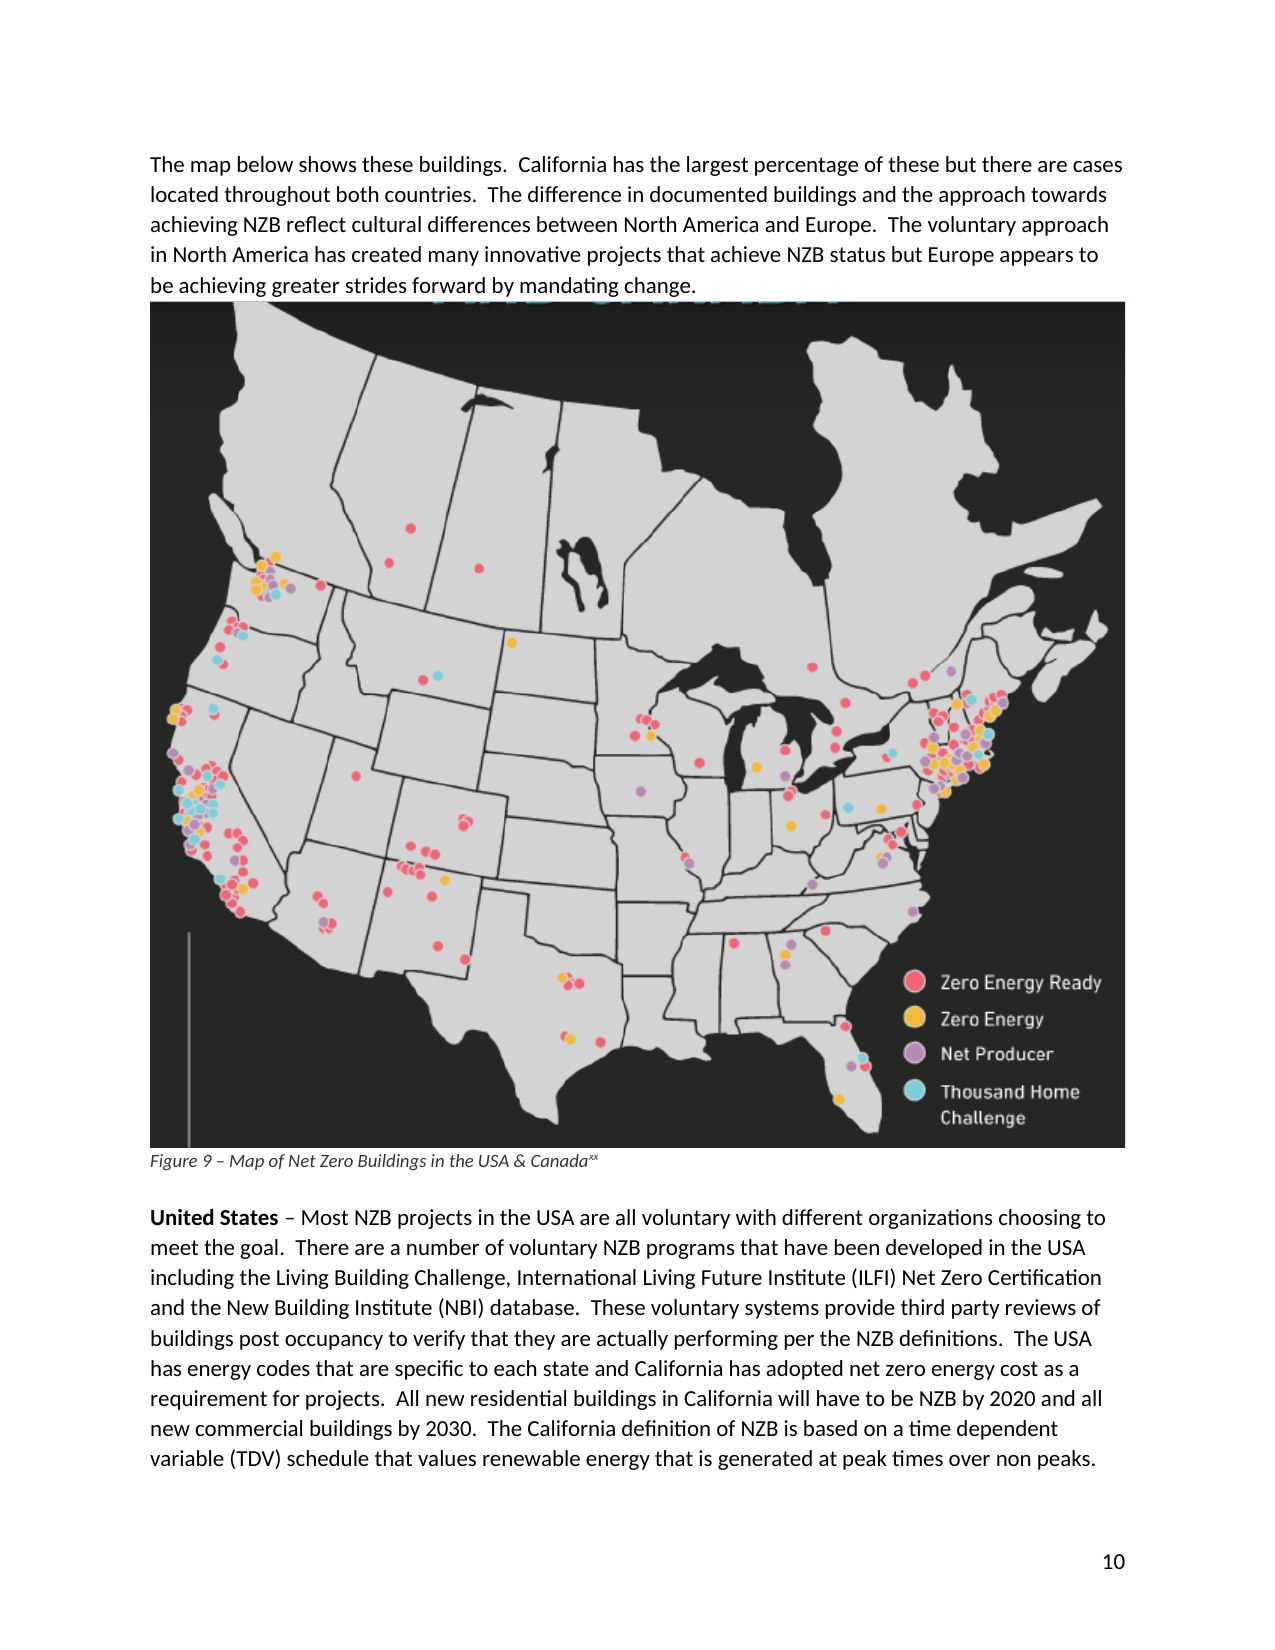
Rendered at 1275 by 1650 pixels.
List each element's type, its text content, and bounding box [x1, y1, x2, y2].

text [150, 1203, 1125, 1472]
picture [150, 301, 1125, 1148]
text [150, 150, 1125, 299]
